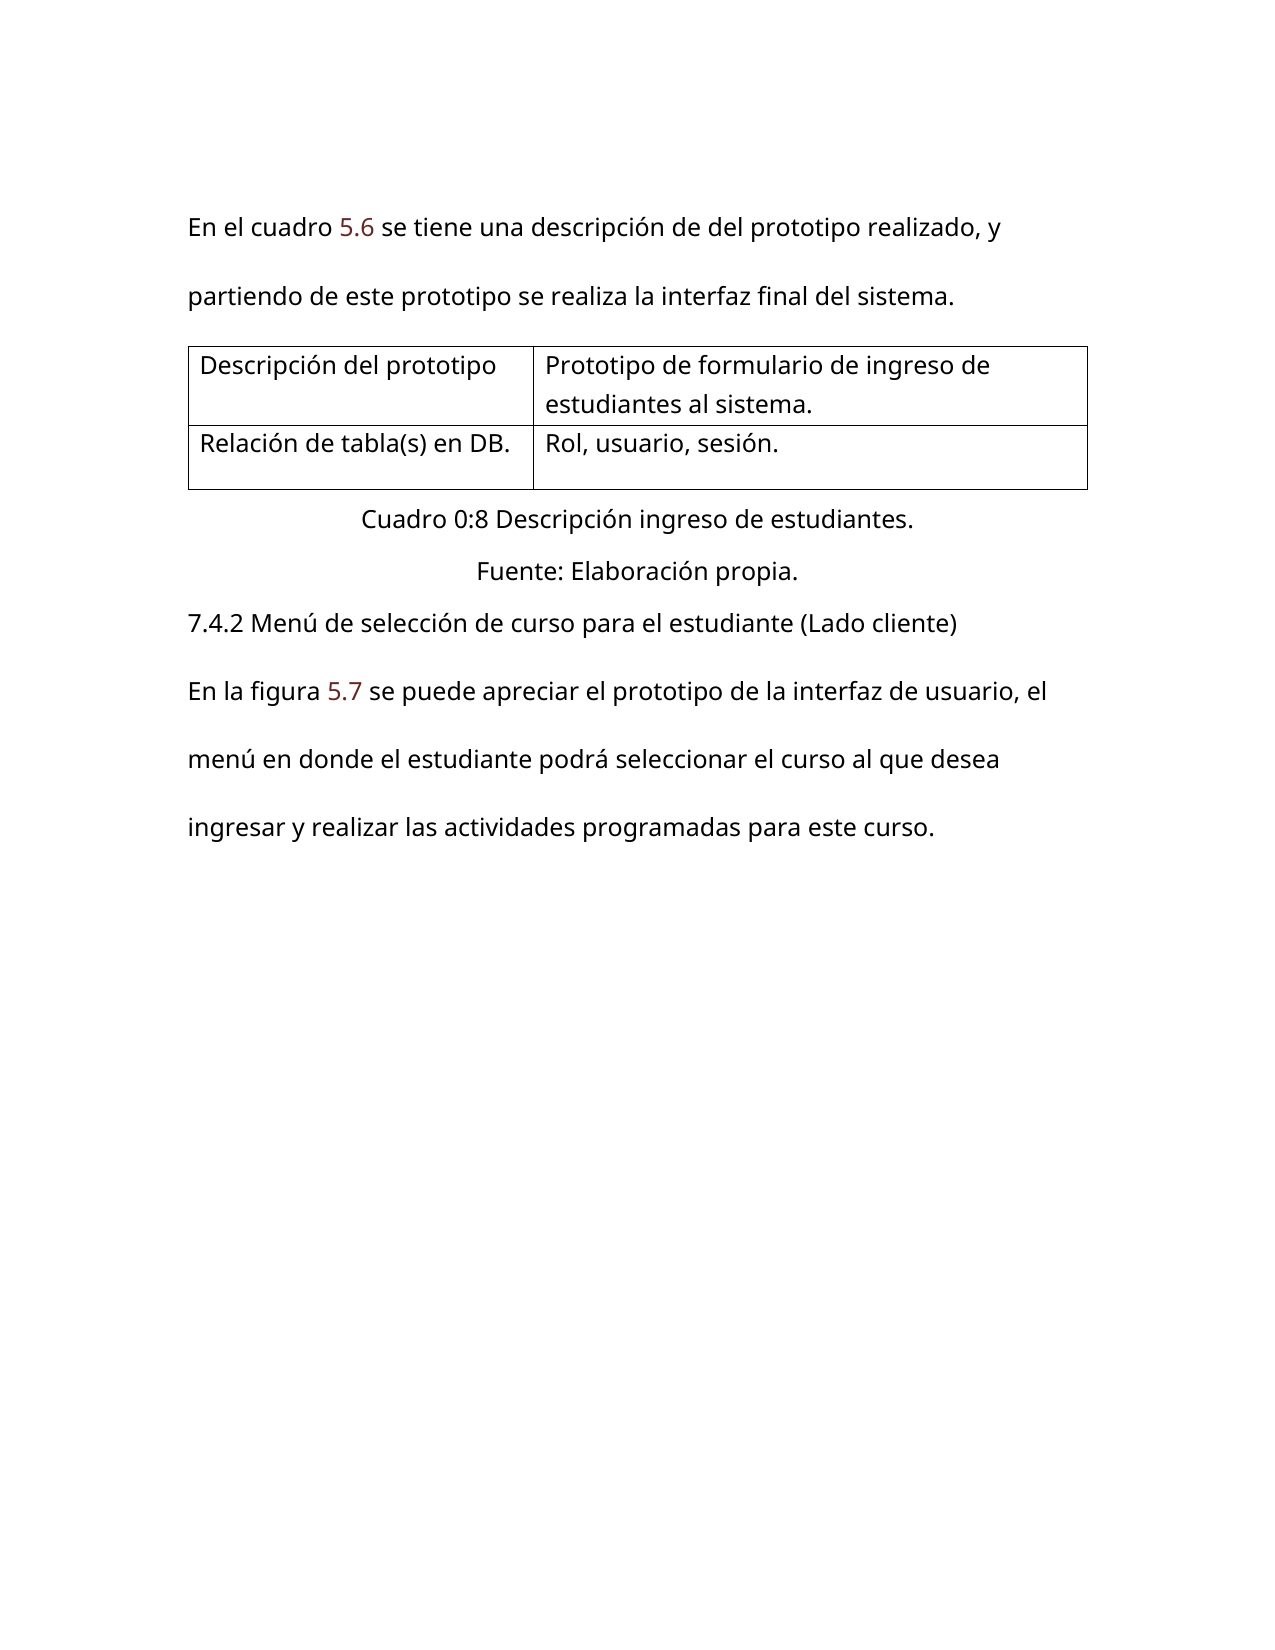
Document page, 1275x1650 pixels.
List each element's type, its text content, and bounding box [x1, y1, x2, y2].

text 7.4.2 Menú de selección de curso para el estudiante (Lado cliente) [187, 605, 1087, 639]
text En la figura 5.7 se puede apreciar el prototipo de la interfaz de usuario, el menú en donde el estudiante podrá seleccionar el curso al que desea ingresar y realizar las actividades programadas para este curso. [187, 673, 1087, 844]
table_header Descripción del prototipo [189, 347, 533, 425]
table_header Prototipo de formulario de ingreso de estudiantes al sistema. [534, 347, 1087, 425]
table_cell Relación de tabla(s) en DB. [189, 426, 533, 488]
table_cell Rol, usuario, sesión. [534, 426, 1087, 488]
text En el cuadro 5.6 se tiene una descripción de del prototipo realizado, y partiendo de este prototipo se realiza la interfaz final del sistema. [187, 210, 1087, 312]
text Fuente: Elaboración propia. [187, 554, 1087, 588]
